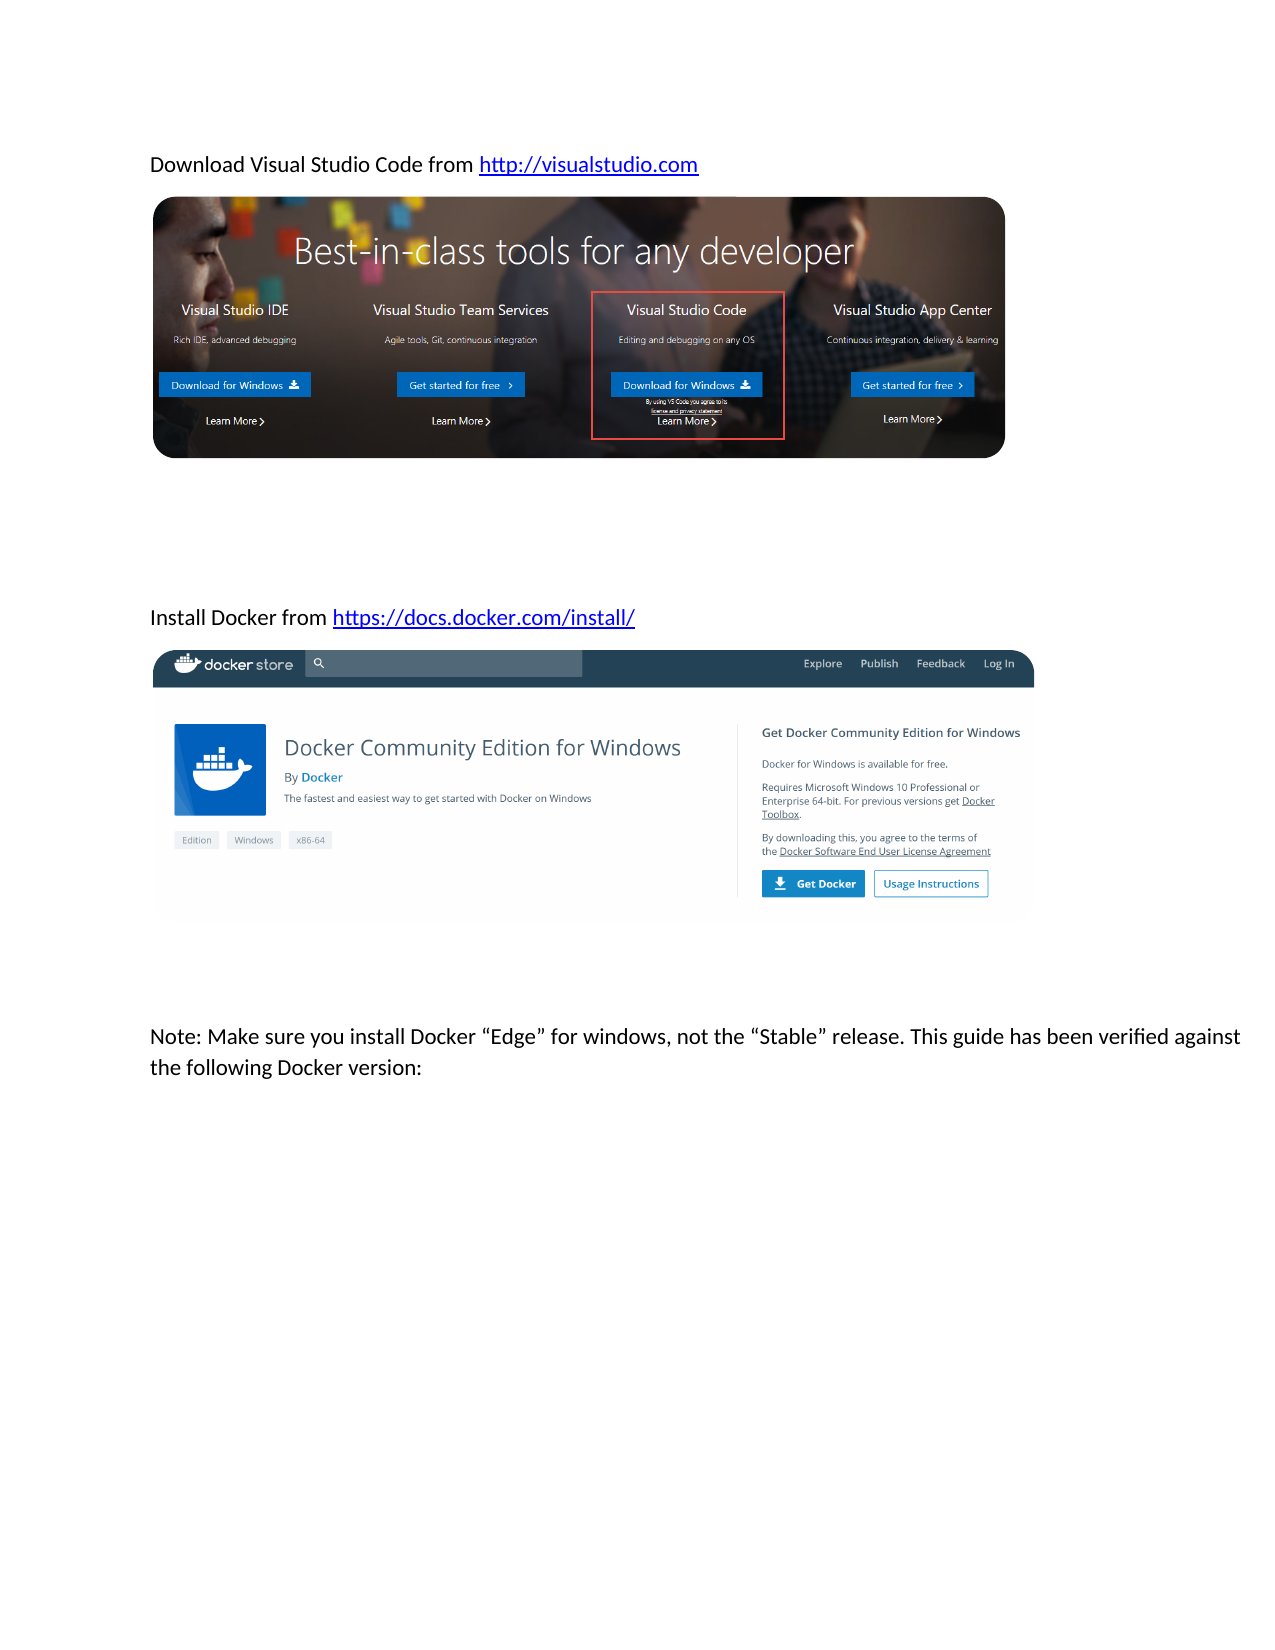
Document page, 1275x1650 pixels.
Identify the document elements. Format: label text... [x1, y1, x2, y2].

text Note: Make sure you install Docker “Edge” for windows, not the “Stable” release. This guide has been verified against the following Docker version: [150, 1022, 1255, 1081]
picture [153, 196, 1006, 459]
text Download Visual Studio Code from http://visualstudio.com [150, 150, 1255, 178]
picture [153, 650, 1035, 923]
text Install Docker from https://docs.docker.com/install/ [150, 603, 1255, 631]
